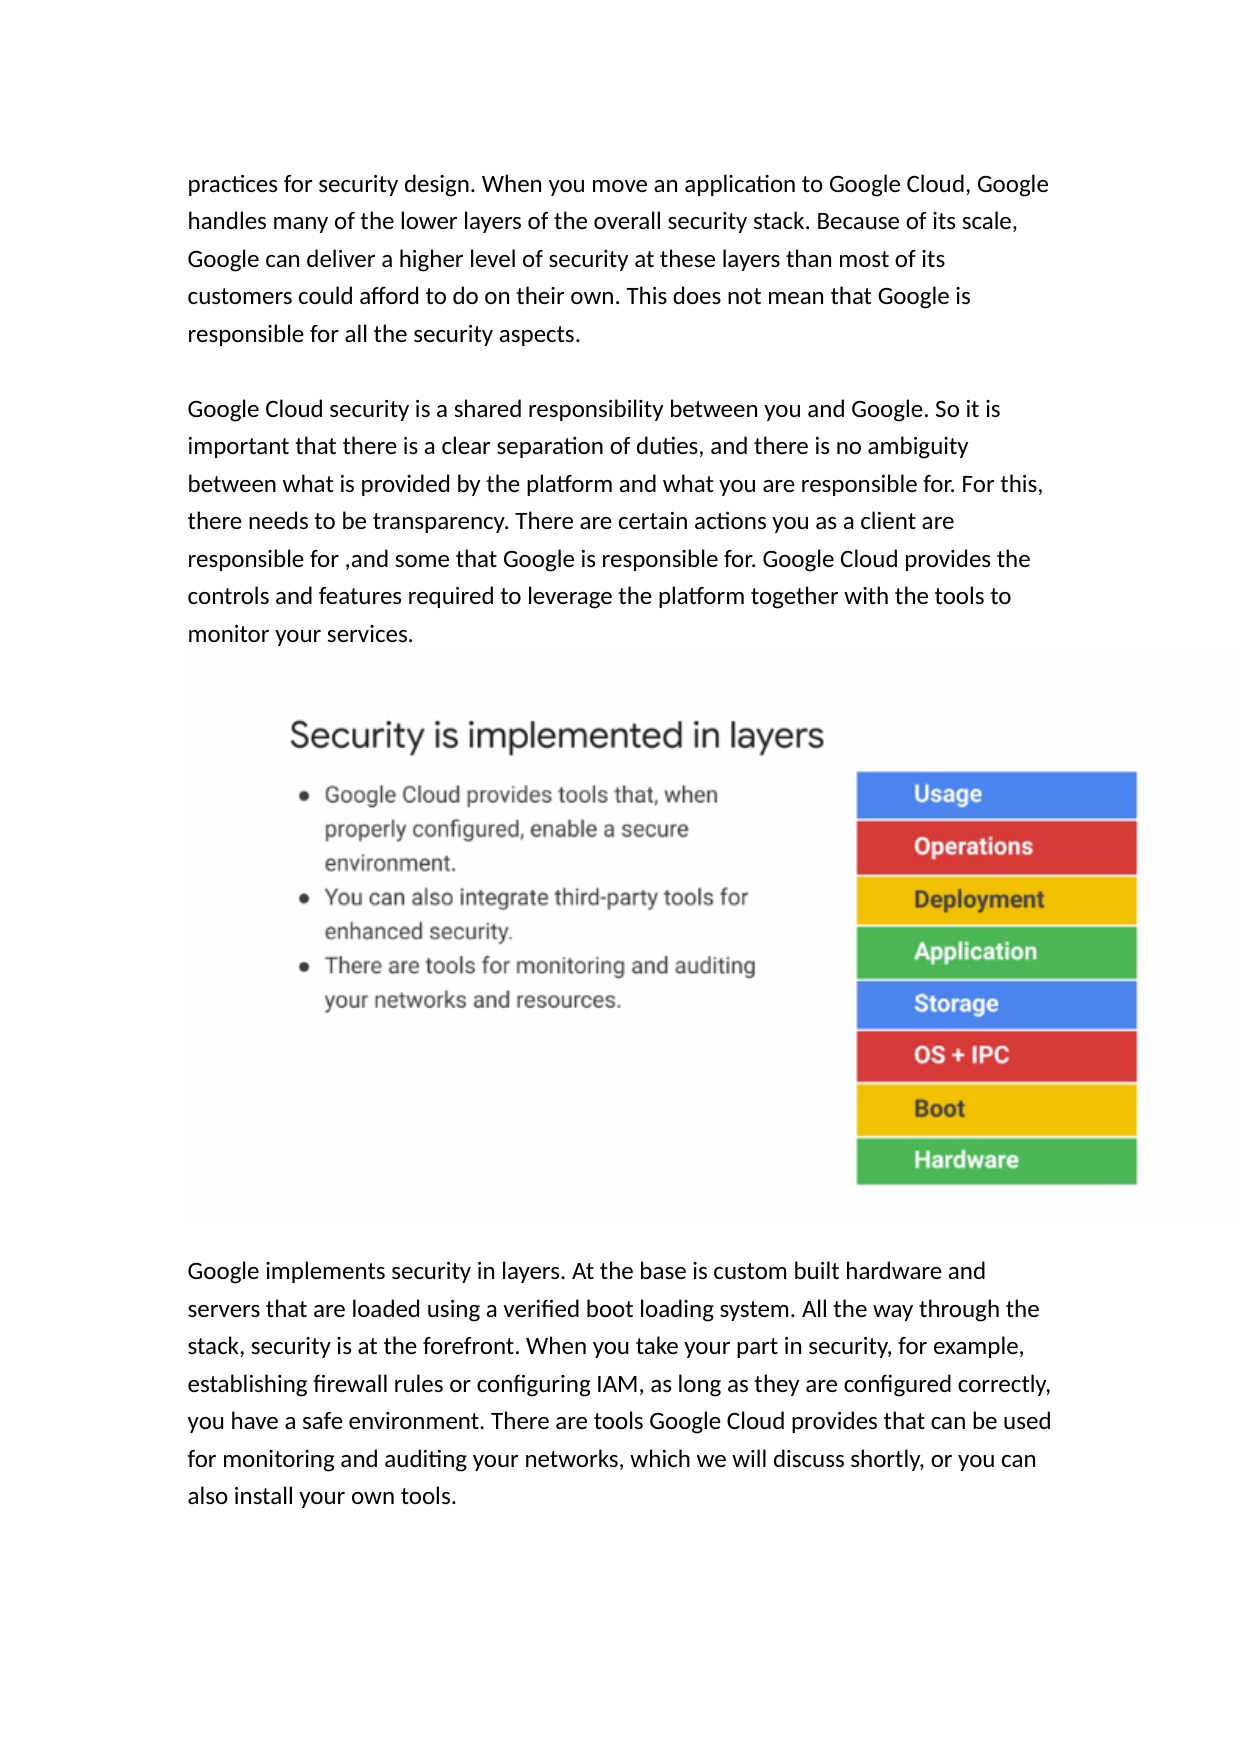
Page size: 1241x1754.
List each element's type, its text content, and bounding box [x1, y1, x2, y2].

text Google implements security in layers. At the base is custom built hardware and servers that are loaded using a verified boot loading system. All the way through the stack, security is at the forefront. When you take your part in security, for example, establishing firewall rules or configuring IAM, as long as they are configured correctly, you have a safe environment. There are tools Google Cloud provides that can be used for monitoring and auditing your networks, which we will discuss shortly, or you can also install your own tools. [187, 1252, 1053, 1514]
picture [187, 652, 1241, 1221]
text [187, 164, 1053, 352]
text Google Cloud security is a shared responsibility between you and Google. So it is important that there is a clear separation of duties, and there is no ambiguity between what is provided by the platform and what you are responsible for. For this, there needs to be transparency. There are certain actions you as a client are responsible for ,and some that Google is responsible for. Google Cloud provides the controls and features required to leverage the platform together with the tools to monitor your services. [187, 389, 1053, 652]
